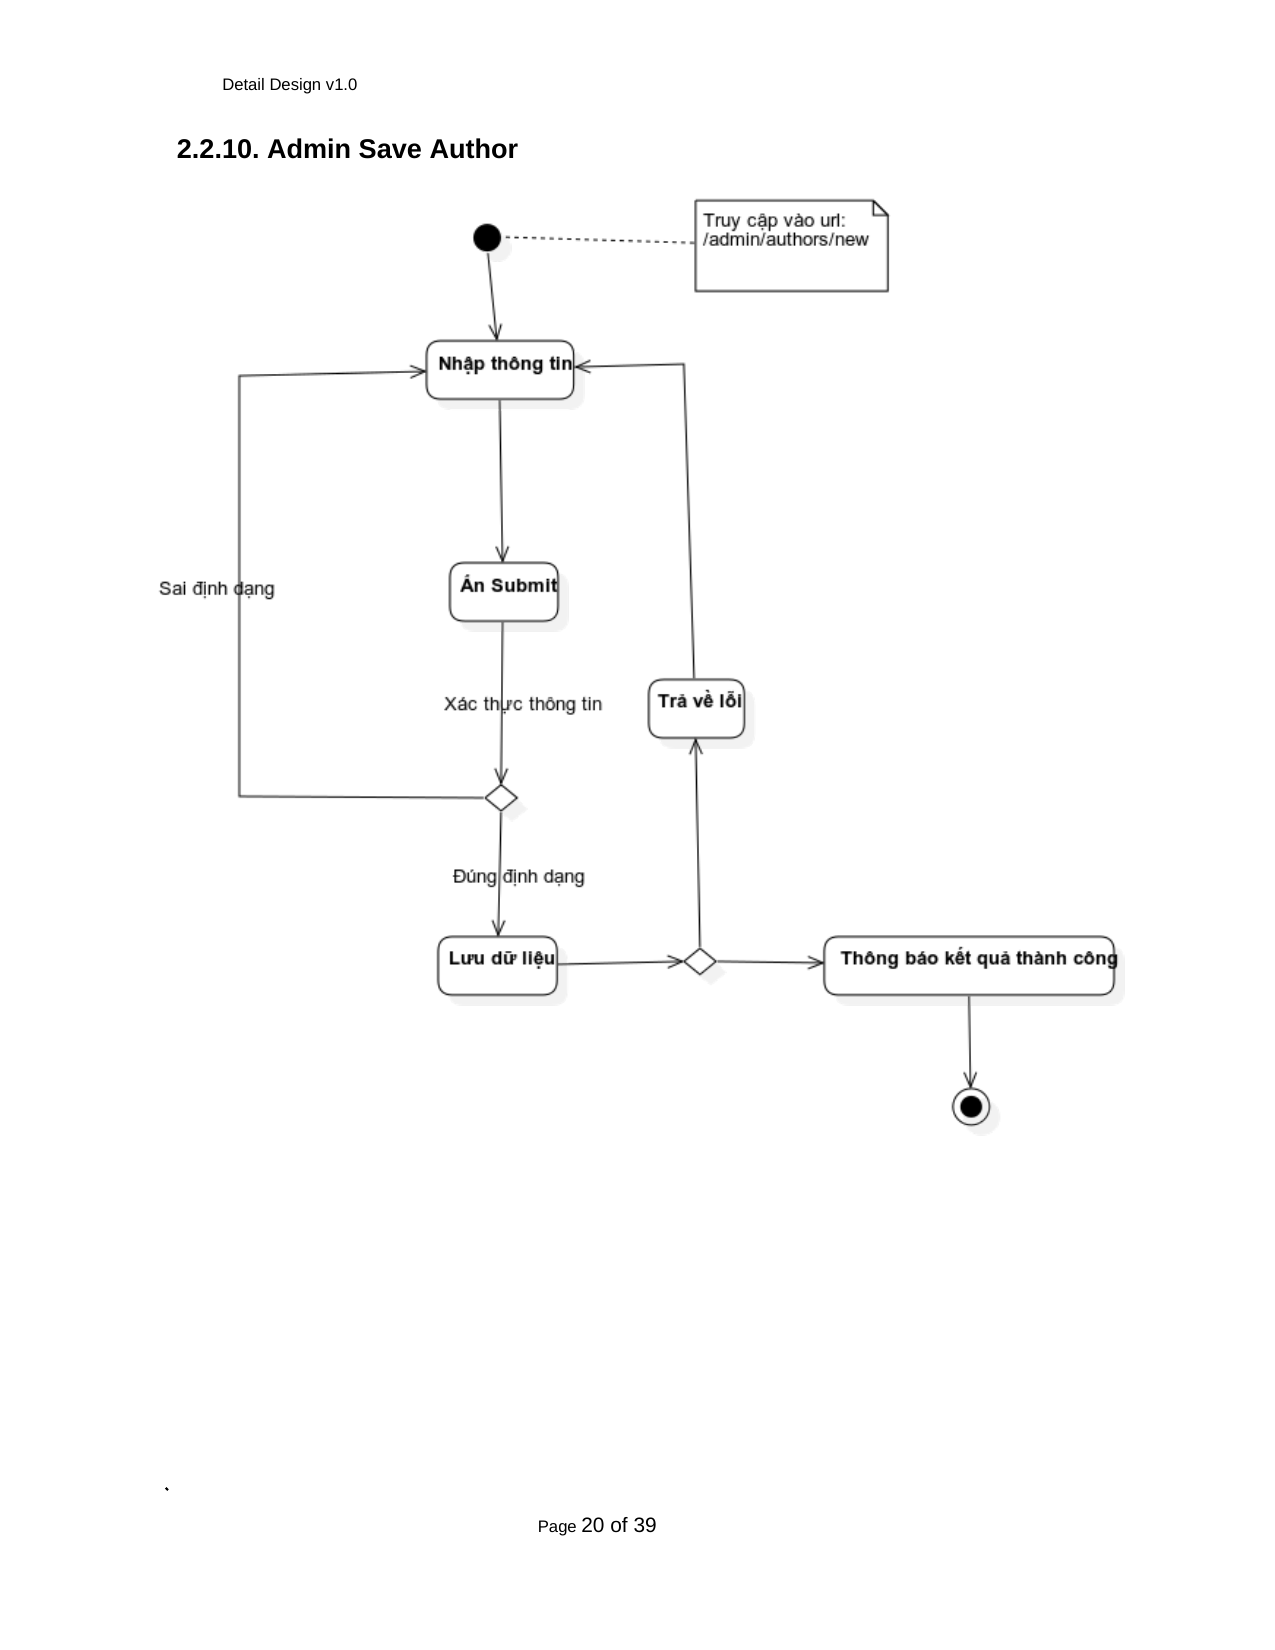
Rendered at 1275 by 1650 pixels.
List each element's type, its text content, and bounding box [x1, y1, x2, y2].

picture [147, 186, 1128, 1140]
subtitle Admin Save Author [147, 133, 1128, 164]
